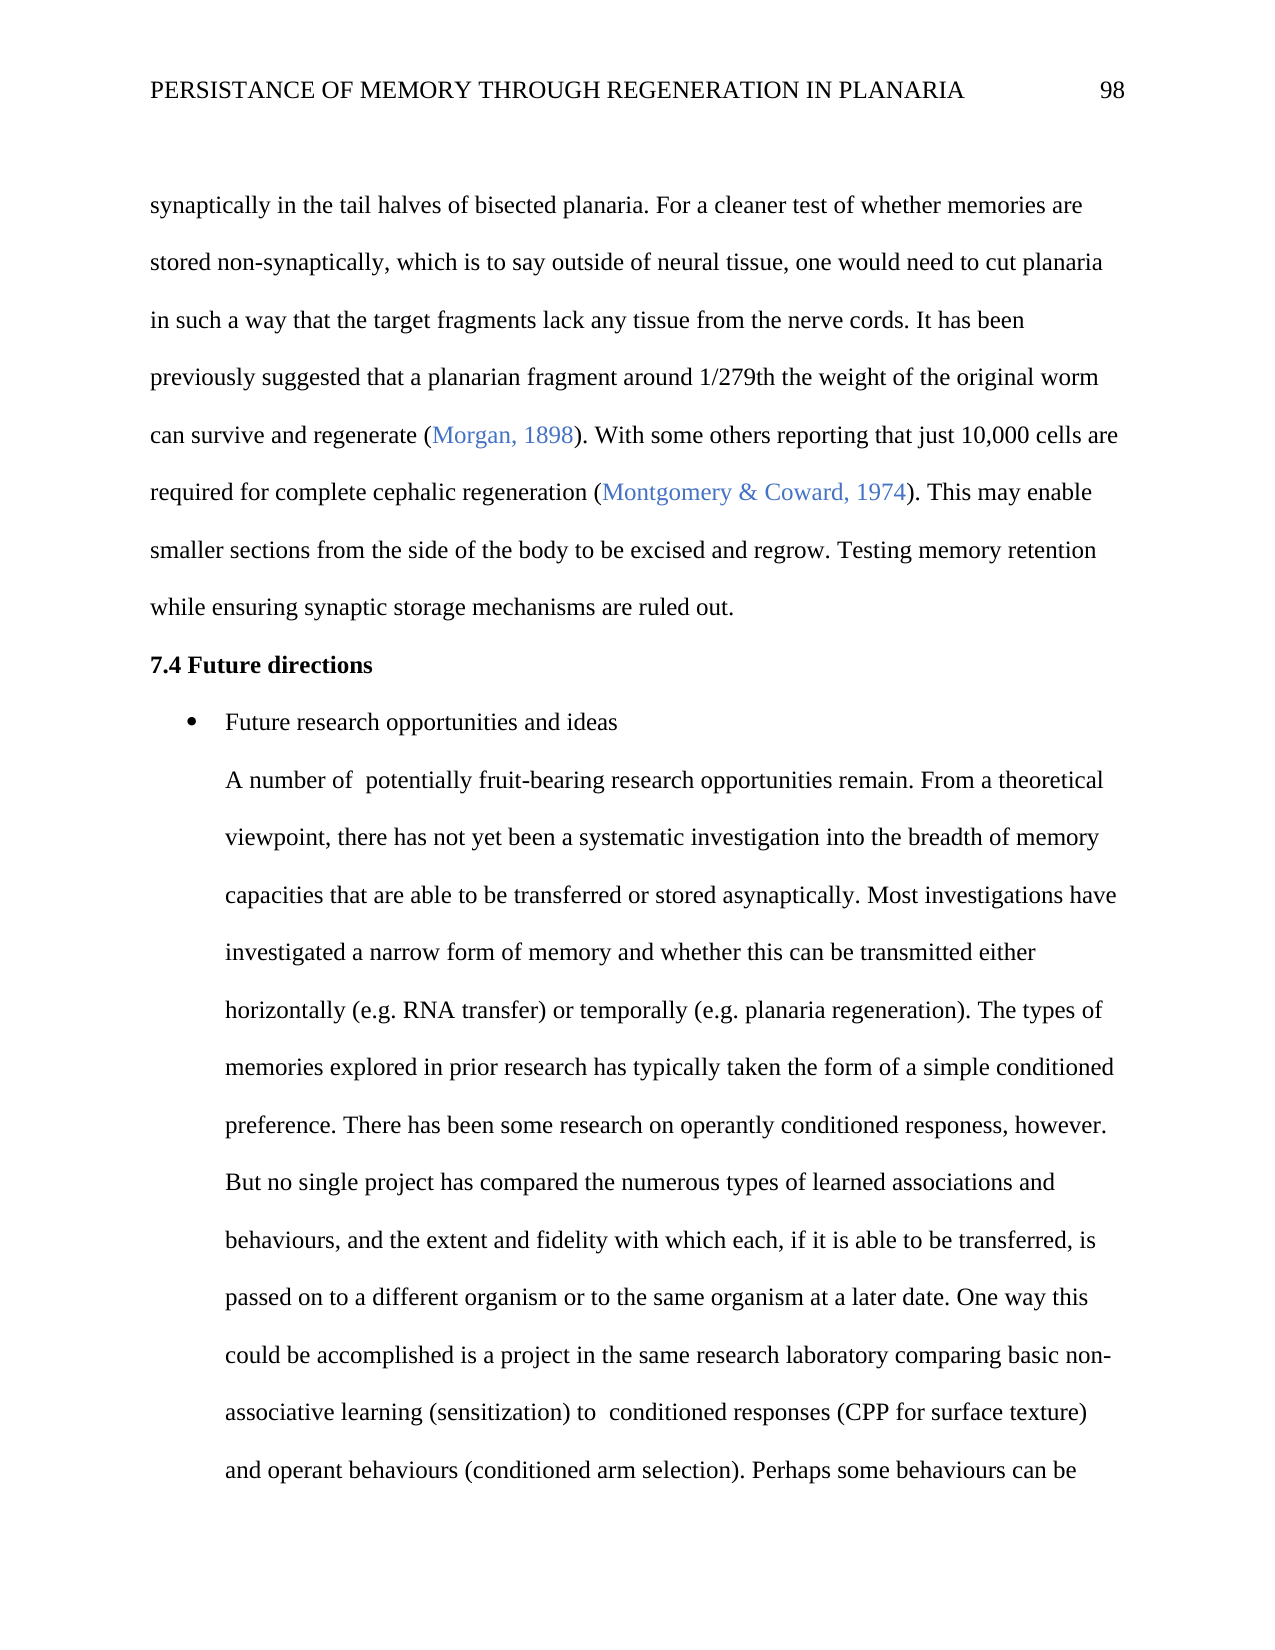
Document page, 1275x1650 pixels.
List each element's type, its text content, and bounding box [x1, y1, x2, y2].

list Future research opportunities and ideas [187, 707, 1125, 736]
subtitle 7.4 Future directions [150, 650, 1125, 679]
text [150, 190, 1125, 621]
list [187, 765, 1125, 1484]
